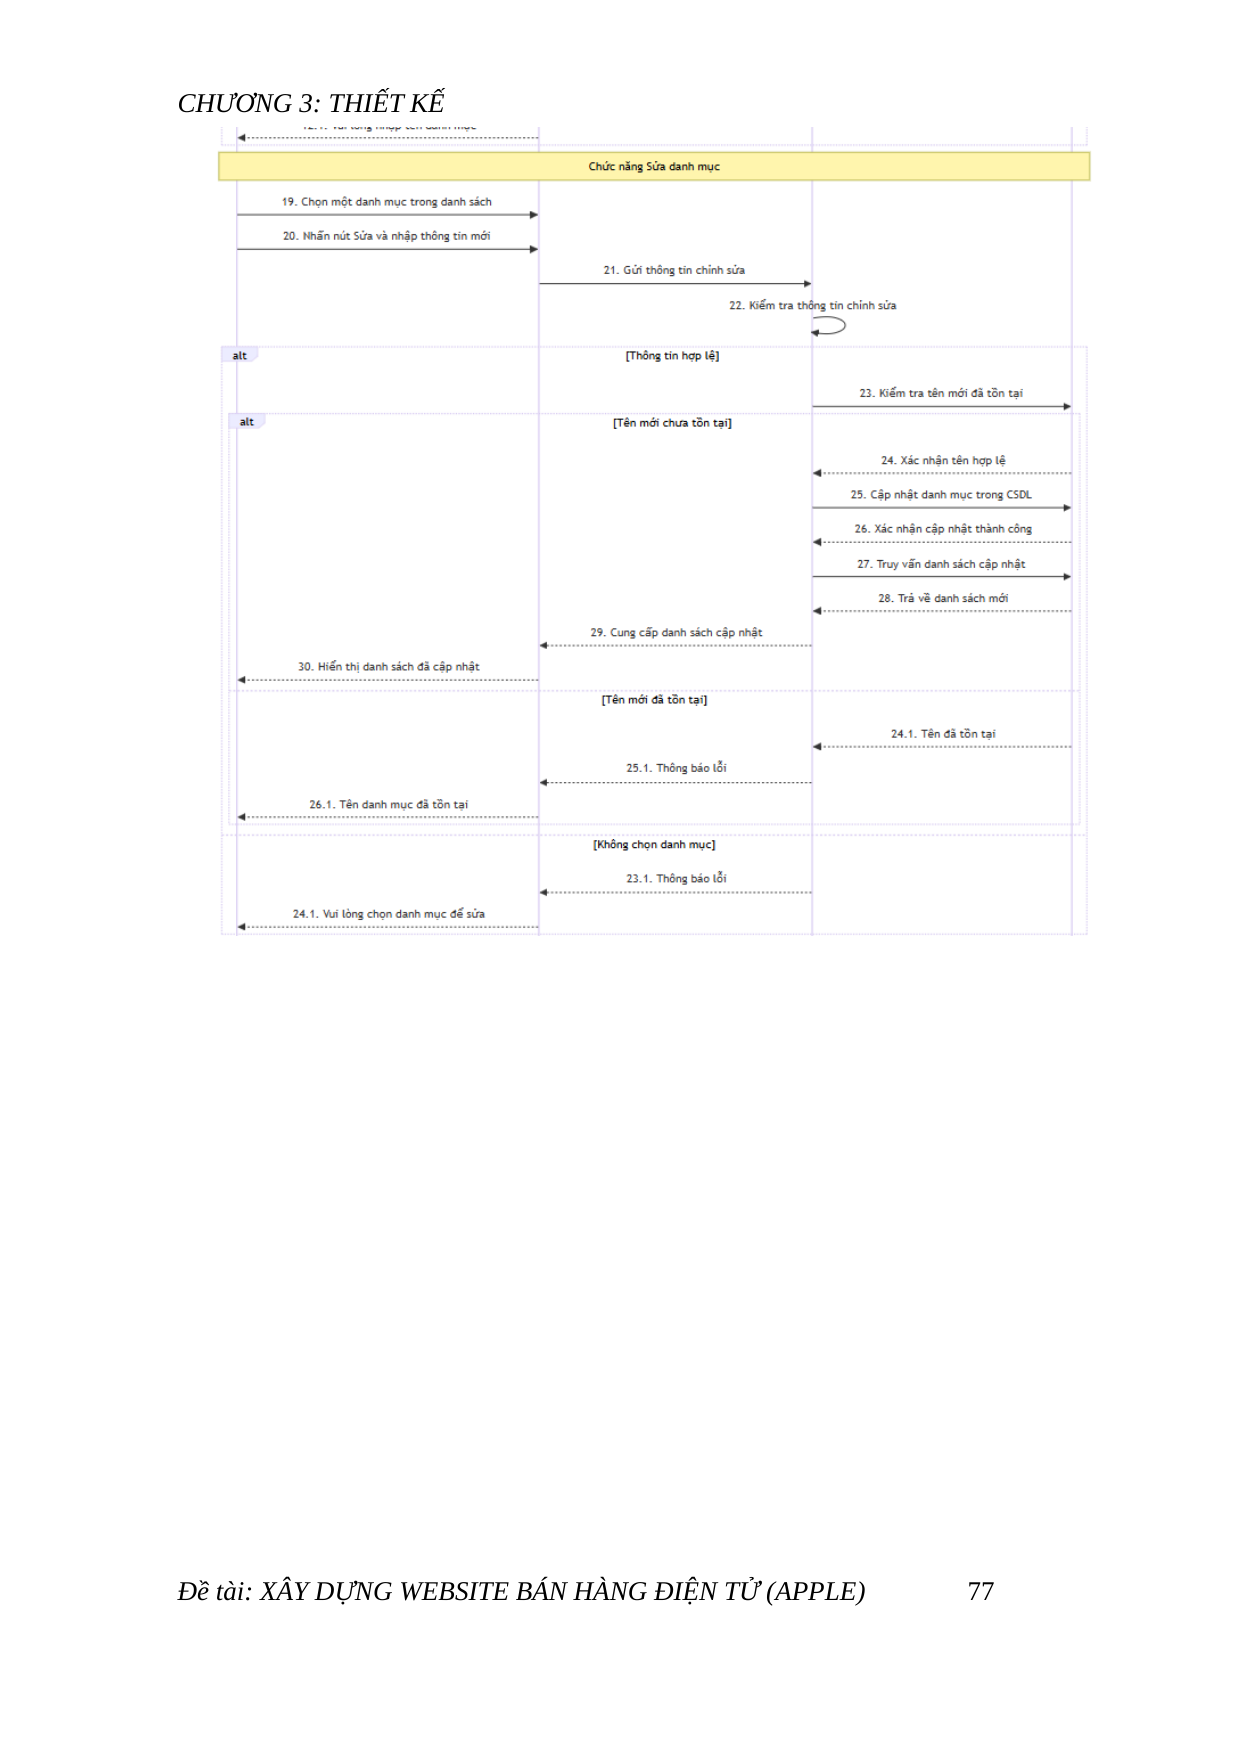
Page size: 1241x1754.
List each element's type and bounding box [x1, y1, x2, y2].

picture [177, 127, 1123, 936]
